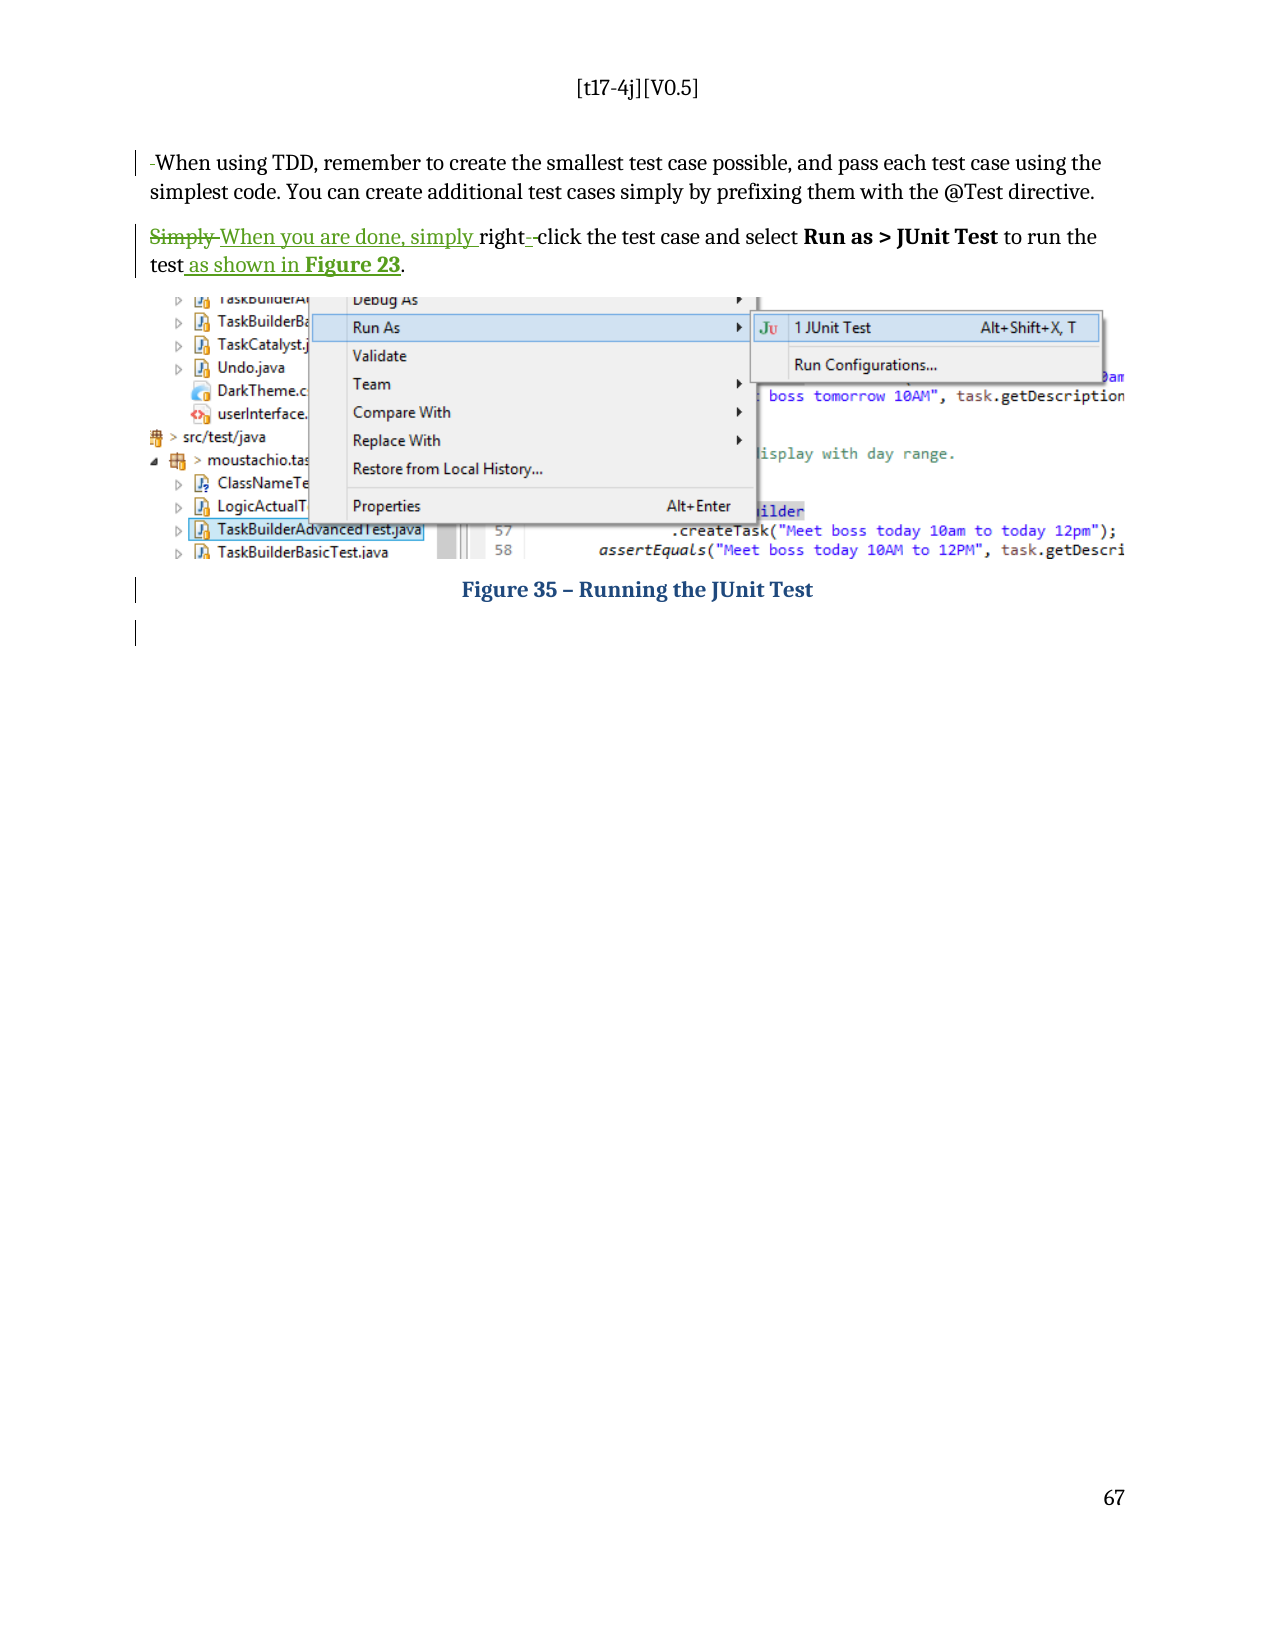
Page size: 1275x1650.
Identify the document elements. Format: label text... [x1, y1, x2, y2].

text Figure – Running the JUnit Test [150, 577, 1125, 603]
text rightclick the test case and select Run as > JUnit Test to run the test. [150, 223, 1125, 278]
picture [150, 297, 1125, 559]
text When using TDD, remember to create the smallest test case possible, and pass each test case using the simplest code. You can create additional test cases simply by prefixing them with the @Test directive. [150, 150, 1125, 205]
